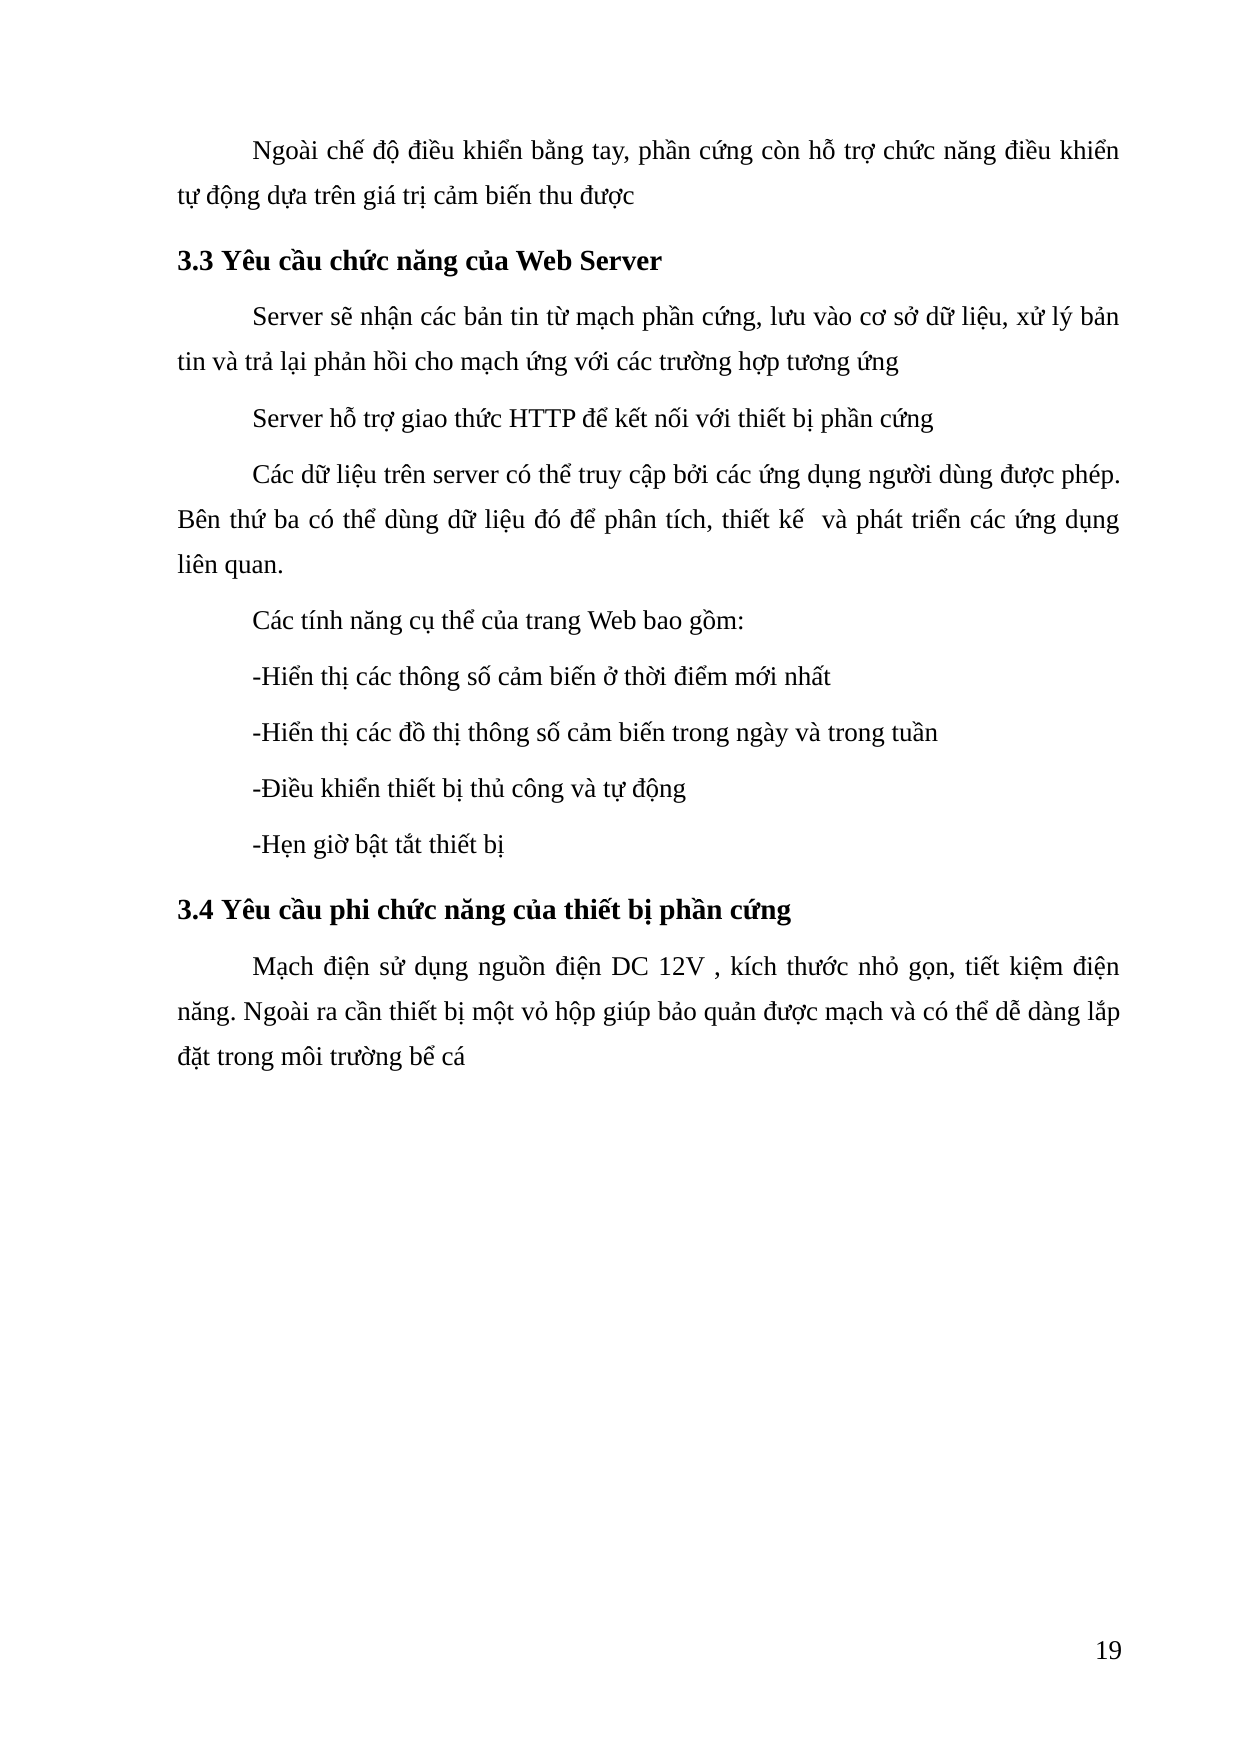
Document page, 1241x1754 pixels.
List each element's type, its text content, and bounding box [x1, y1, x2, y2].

text -Điều khiển thiết bị thủ công và tự động [177, 769, 1122, 807]
subtitle Yêu cầu phi chức năng của thiết bị phần cứng [177, 890, 1122, 927]
text Ngoài chế độ điều khiển bằng tay, phần cứng còn hỗ trợ chức năng điều khiển tự động dựa trên giá trị cảm biến thu được [177, 131, 1122, 214]
text Các dữ liệu trên server có thể truy cập bởi các ứng dụng người dùng được phép. Bên thứ ba có thể dùng dữ liệu đó để phân tích, thiết kế và phát triển các ứng dụng liên quan. [177, 455, 1122, 582]
text -Hiển thị các thông số cảm biến ở thời điểm mới nhất [177, 657, 1122, 694]
text Các tính năng cụ thể của trang Web bao gồm: [177, 601, 1122, 638]
text -Hiển thị các đồ thị thông số cảm biến trong ngày và trong tuần [177, 713, 1122, 751]
text -Hẹn giờ bật tắt thiết bị [177, 825, 1122, 863]
text Server hỗ trợ giao thức HTTP để kết nối với thiết bị phần cứng [177, 398, 1122, 436]
text Server sẽ nhận các bản tin từ mạch phần cứng, lưu vào cơ sở dữ liệu, xử lý bản tin và trả lại phản hồi cho mạch ứng với các trường hợp tương ứng [177, 297, 1122, 380]
text Mạch điện sử dụng nguồn điện DC 12V , kích thước nhỏ gọn, tiết kiệm điện năng. Ngoài ra cần thiết bị một vỏ hộp giúp bảo quản được mạch và có thể dễ dàng lắp đặt trong môi trường bể cá [177, 947, 1122, 1074]
subtitle Yêu cầu chức năng của Web Server [177, 241, 1122, 278]
